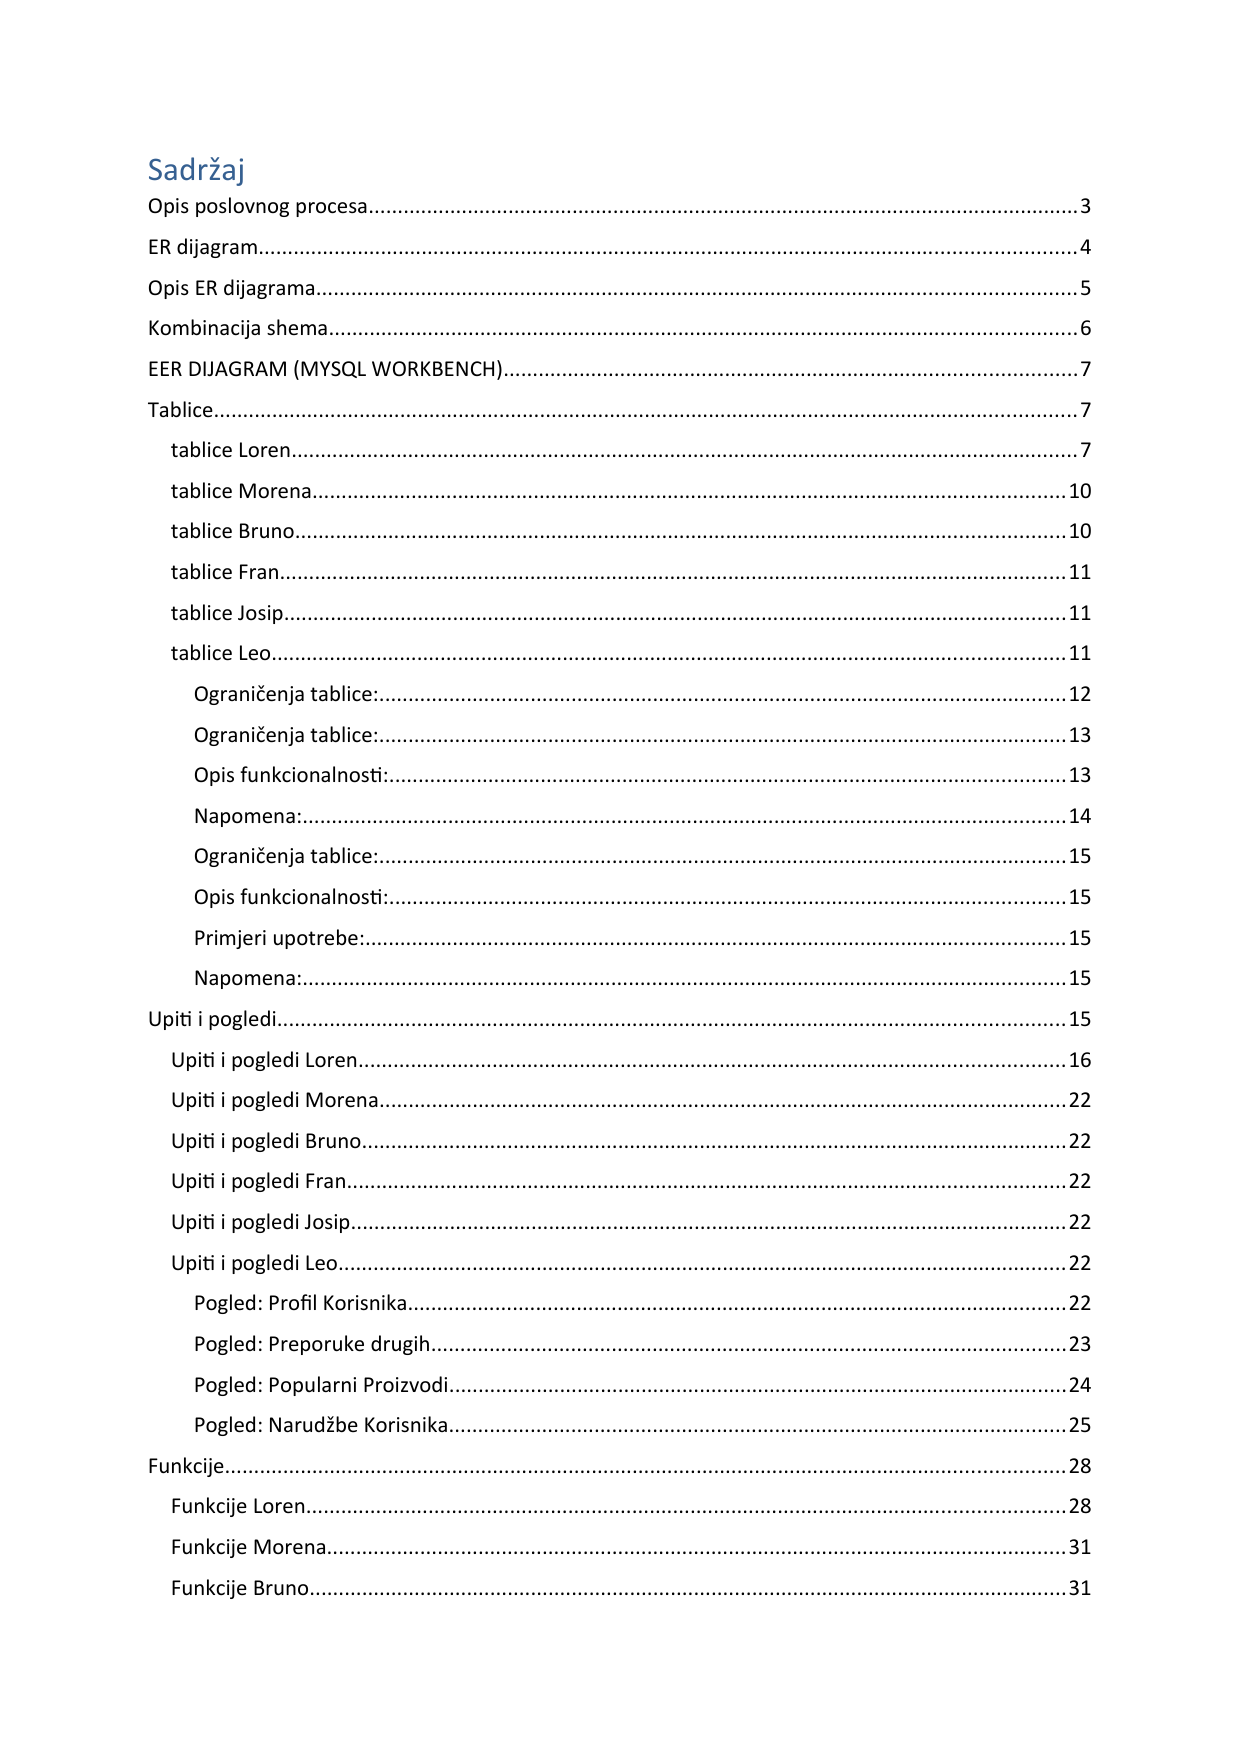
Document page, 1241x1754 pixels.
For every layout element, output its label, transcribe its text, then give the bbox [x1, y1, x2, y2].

text Sadržaj [148, 148, 1093, 188]
